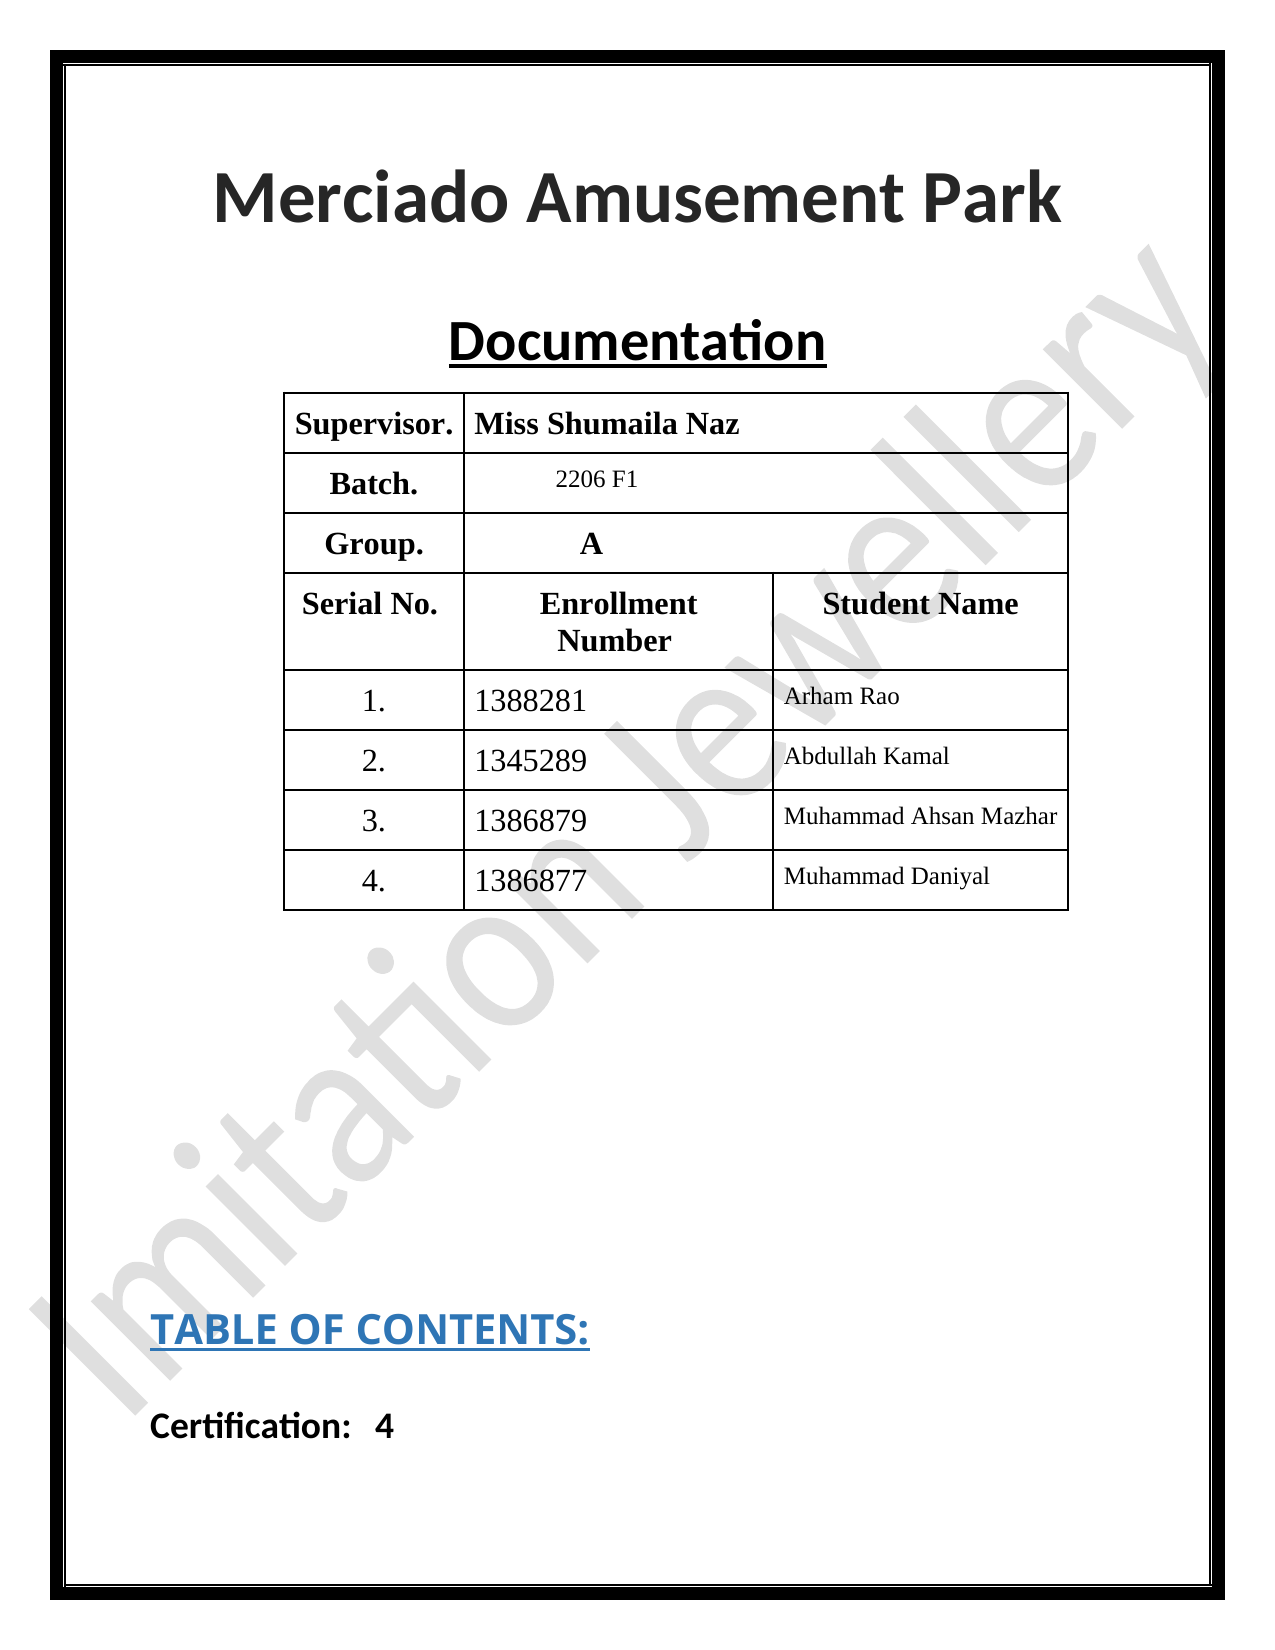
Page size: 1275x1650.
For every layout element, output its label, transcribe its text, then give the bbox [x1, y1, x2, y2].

table_cell 3. [285, 791, 463, 849]
table_cell Abdullah Kamal [774, 731, 1067, 789]
table_cell Enrollment Number [465, 574, 772, 669]
table_cell Arham Rao [774, 671, 1067, 729]
text Documentation [150, 304, 1125, 375]
table_cell 1386877 [465, 851, 772, 909]
text Merciado Amusement Park [150, 150, 1125, 242]
table_cell 1345289 [465, 731, 772, 789]
table_cell Muhammad Ahsan Mazhar [774, 791, 1067, 849]
table_cell 1. [285, 671, 463, 729]
table_cell 2206 F1 [465, 454, 1067, 512]
table_cell Serial No. [285, 574, 463, 669]
table_cell Student Name [774, 574, 1067, 669]
table_cell 1388281 [465, 671, 772, 729]
table_cell 1386879 [465, 791, 772, 849]
text TABLE OF CONTENTS: [150, 1300, 1125, 1357]
table_cell 2. [285, 731, 463, 789]
table_cell A [465, 514, 1067, 572]
text Certification: 4 [150, 1402, 1125, 1448]
table_header Supervisor. [285, 394, 463, 452]
table_cell Batch. [285, 454, 463, 512]
table_cell 4. [285, 851, 463, 909]
table_cell Group. [285, 514, 463, 572]
table_cell Muhammad Daniyal [774, 851, 1067, 909]
table_header Miss Shumaila Naz [465, 394, 1067, 452]
